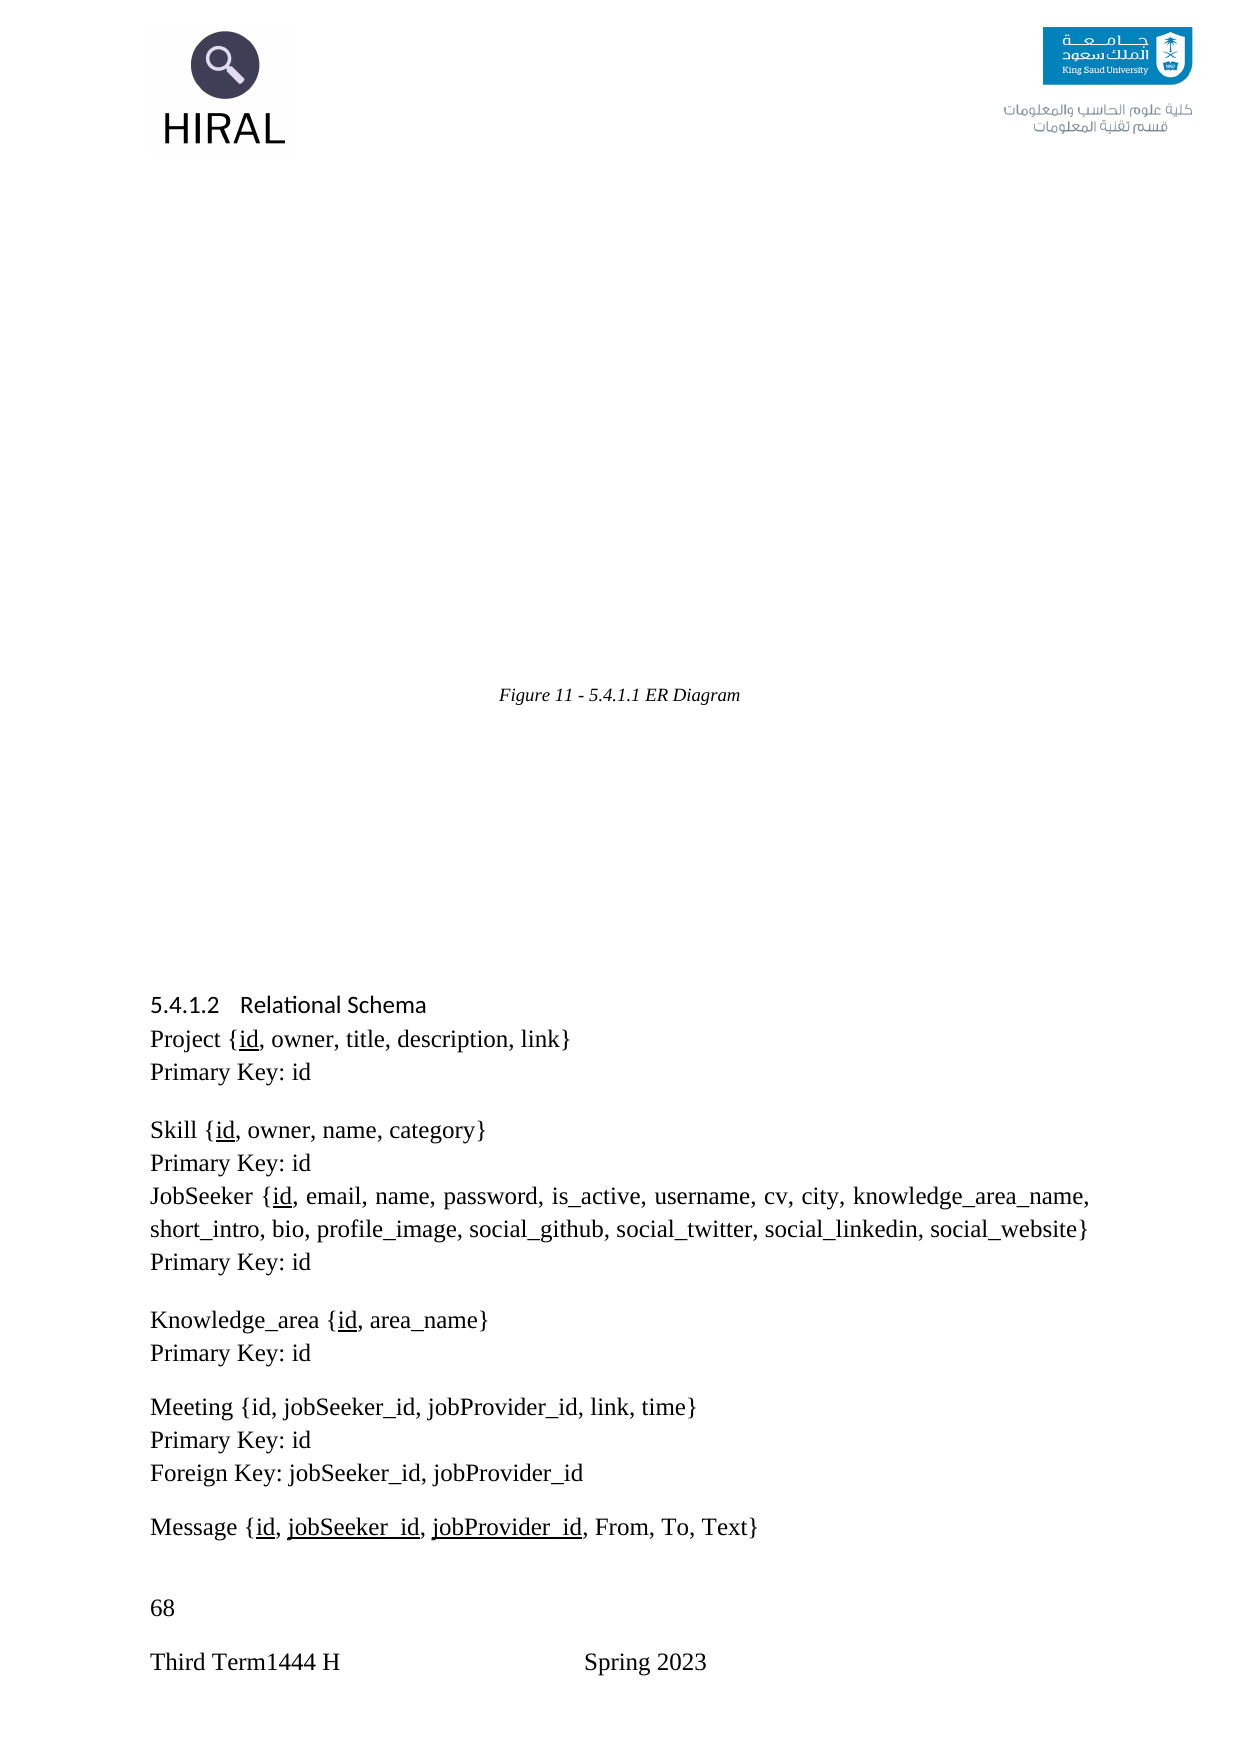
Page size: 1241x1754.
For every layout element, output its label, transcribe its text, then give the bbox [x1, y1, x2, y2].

text Meeting {id, jobSeeker_id, jobProvider_id, link, time} [150, 1392, 1090, 1421]
text Skill {id, owner, name, category} [150, 1115, 1090, 1144]
text Knowledge_area {id, area_name} [150, 1305, 1090, 1334]
subtitle Relational Schema [150, 989, 1090, 1020]
text JobSeeker {id, email, name, password, is_active, username, cv, city, knowledge_area_name, short_intro, bio, profile_image, social_github, social_twitter, social_linkedin, social_website} [150, 1181, 1090, 1243]
text Primary Key: id [150, 1057, 1090, 1086]
text Project {id, owner, title, description, link} [150, 1024, 1090, 1053]
text Primary Key: id [150, 1247, 1090, 1276]
picture [150, 23, 296, 154]
text Message {id, jobSeeker_id, jobProvider_id, From, To, Text} [150, 1512, 1090, 1541]
text Primary Key: id [150, 1338, 1090, 1367]
text Primary Key: id [150, 1148, 1090, 1177]
text Primary Key: id [150, 1425, 1090, 1454]
picture [972, 7, 1198, 143]
text Foreign Key: jobSeeker_id, jobProvider_id [150, 1458, 1090, 1487]
